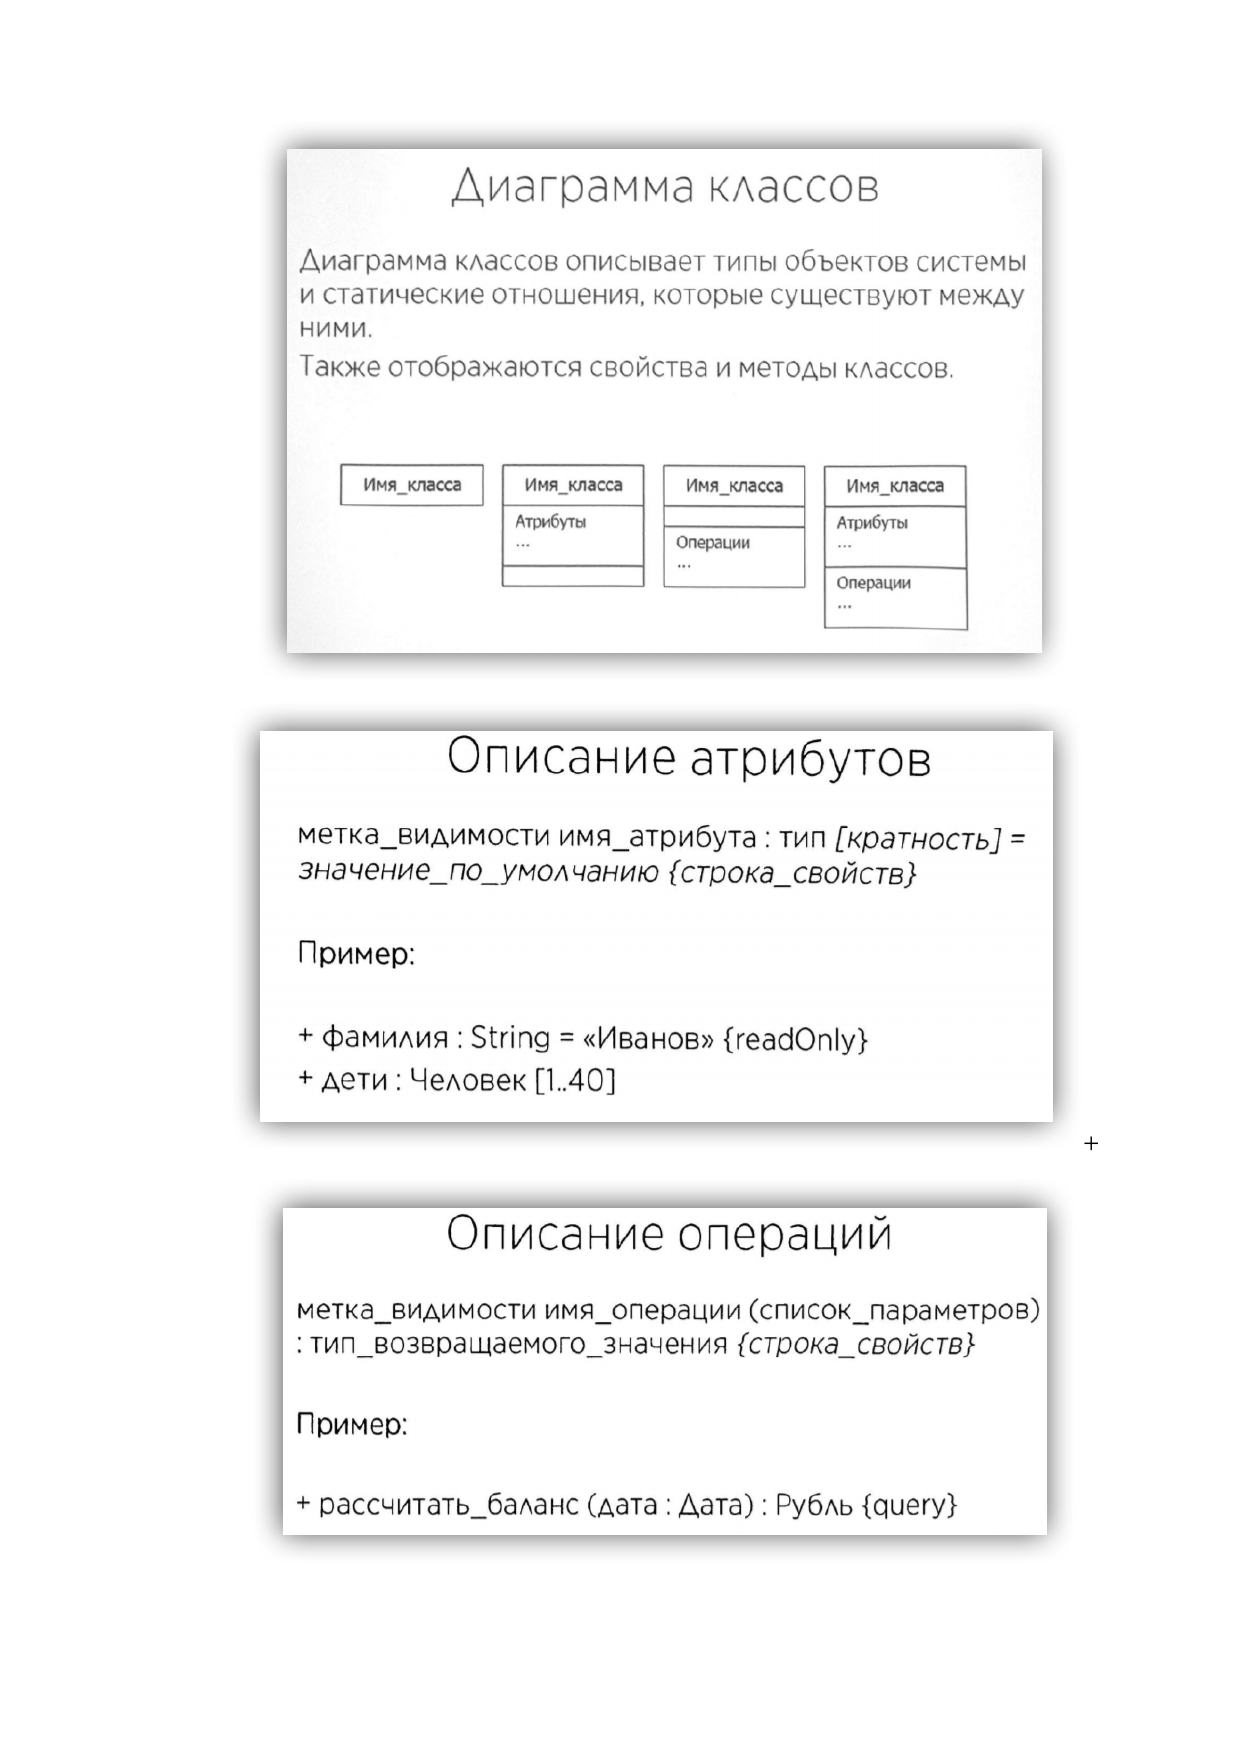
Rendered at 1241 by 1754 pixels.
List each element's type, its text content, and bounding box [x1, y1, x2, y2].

picture [260, 731, 1053, 1122]
picture [287, 149, 1042, 653]
picture [283, 1208, 1047, 1535]
